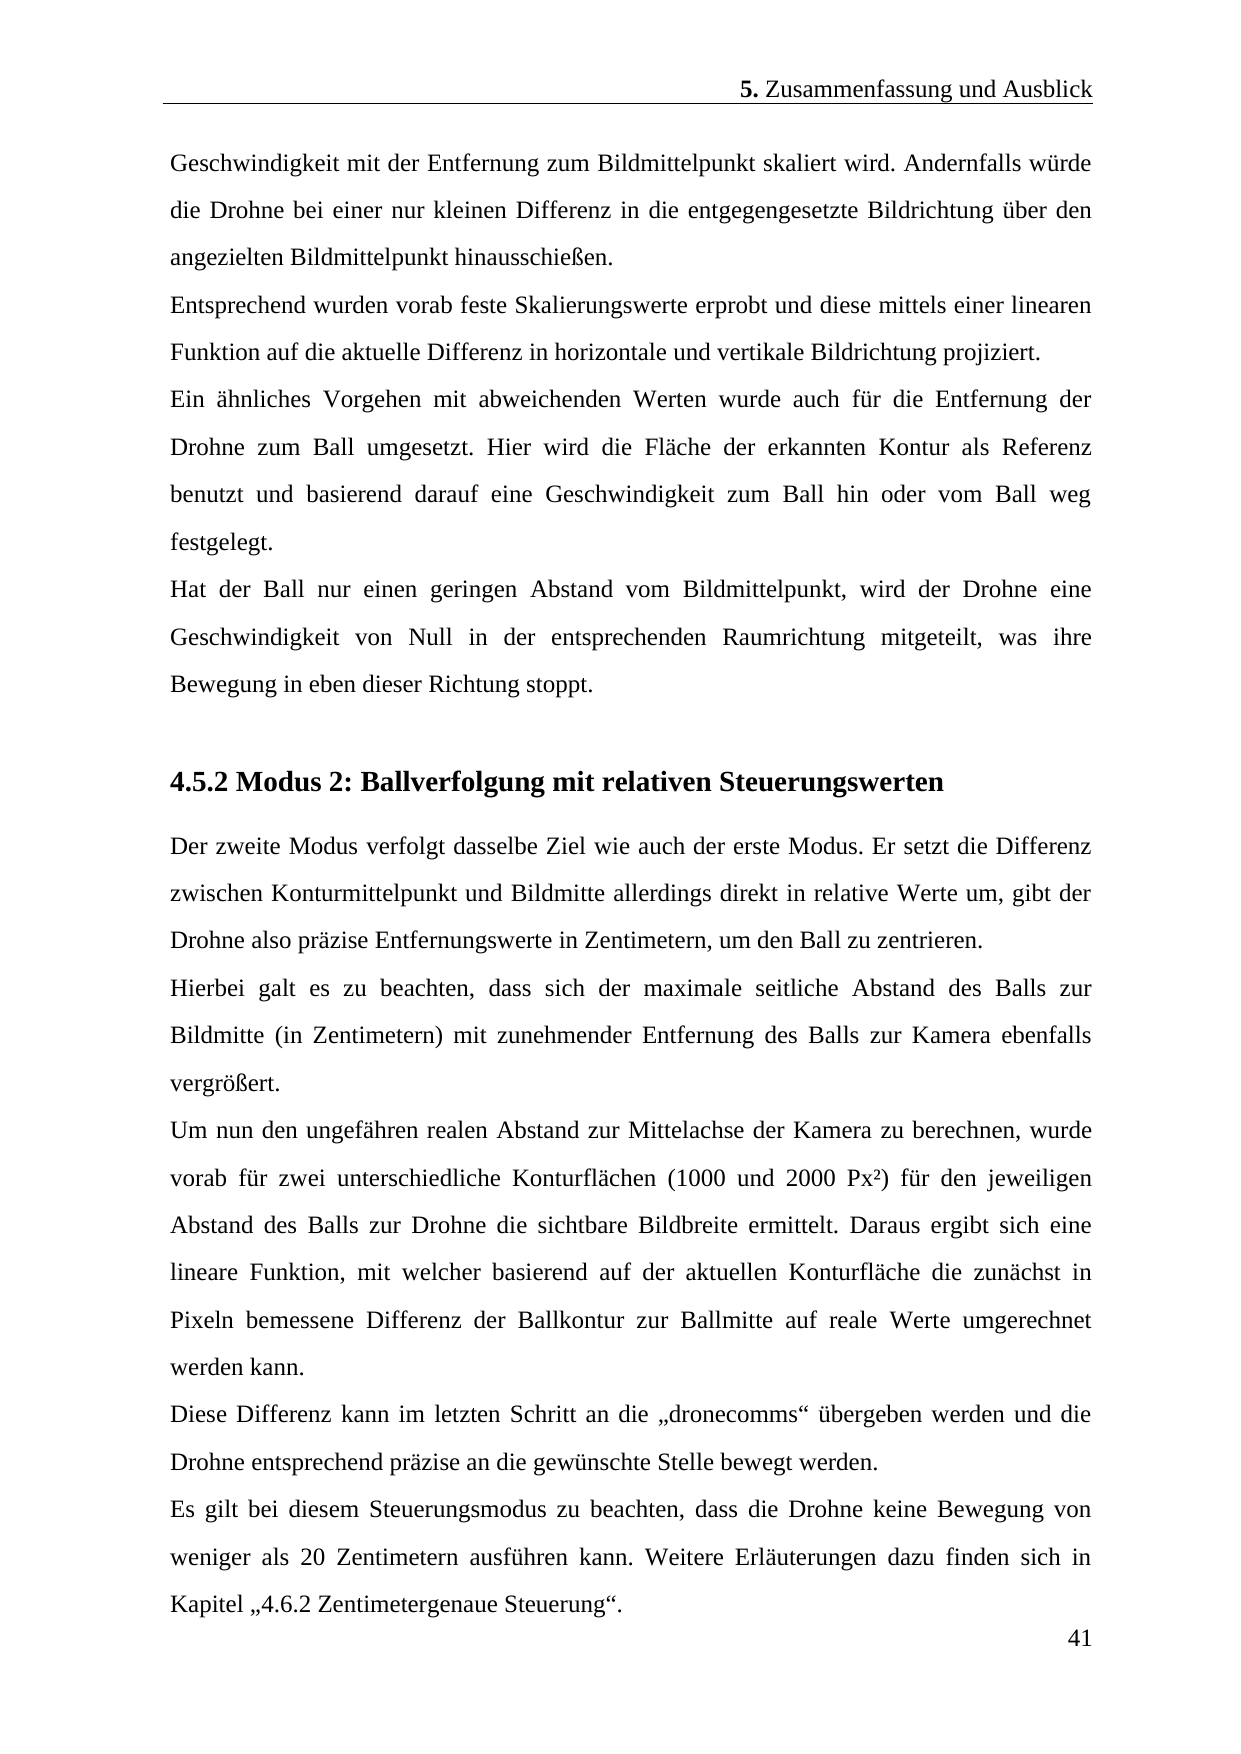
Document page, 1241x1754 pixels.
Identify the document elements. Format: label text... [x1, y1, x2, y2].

text Hierbei galt es zu beachten, dass sich der maximale seitliche Abstand des Balls zur Bildmitte (in Zentimetern) mit zunehmender Entfernung des Balls zur Kamera ebenfalls vergrößert. [170, 973, 1093, 1097]
text Diese Differenz kann im letzten Schritt an die „dronecomms“ übergeben werden und die Drohne entsprechend präzise an die gewünschte Stelle bewegt werden. [170, 1399, 1093, 1476]
text Um nun den ungefähren realen Abstand zur Mittelachse der Kamera zu berechnen, wurde vorab für zwei unterschiedliche Konturflächen (1000 und 2000 Px²) für den jeweiligen Abstand des Balls zur Drohne die sichtbare Bildbreite ermittelt. Daraus ergibt sich eine lineare Funktion, mit welcher basierend auf der aktuellen Konturfläche die zunächst in Pixeln bemessene Differenz der Ballkontur zur Ballmitte auf reale Werte umgerechnet werden kann. [170, 1115, 1093, 1381]
text Der zweite Modus verfolgt dasselbe Ziel wie auch der erste Modus. Er setzt die Differenz zwischen Konturmittelpunkt und Bildmitte allerdings direkt in relative Werte um, gibt der Drohne also präzise Entfernungswerte in Zentimetern, um den Ball zu zentrieren. [170, 831, 1093, 954]
text Hat der Ball nur einen geringen Abstand vom Bildmittelpunkt, wird der Drohne eine Geschwindigkeit von Null in der entsprechenden Raumrichtung mitgeteilt, was ihre Bewegung in eben dieser Richtung stoppt. [170, 574, 1093, 698]
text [170, 148, 1093, 271]
text Es gilt bei diesem Steuerungsmodus zu beachten, dass die Drohne keine Bewegung von weniger als 20 Zentimetern ausführen kann. Weitere Erläuterungen dazu finden sich in Kapitel „4.6.2 Zentimetergenaue Steuerung“. [170, 1494, 1093, 1618]
text Entsprechend wurden vorab feste Skalierungswerte erprobt und diese mittels einer linearen Funktion auf die aktuelle Differenz in horizontale und vertikale Bildrichtung projiziert. [170, 290, 1093, 366]
subtitle 4.5.2 Modus 2: Ballverfolgung mit relativen Steuerungswerten [170, 764, 1093, 797]
text Ein ähnliches Vorgehen mit abweichenden Werten wurde auch für die Entfernung der Drohne zum Ball umgesetzt. Hier wird die Fläche der erkannten Kontur als Referenz benutzt und basierend darauf eine Geschwindigkeit zum Ball hin oder vom Ball weg festgelegt. [170, 384, 1093, 556]
